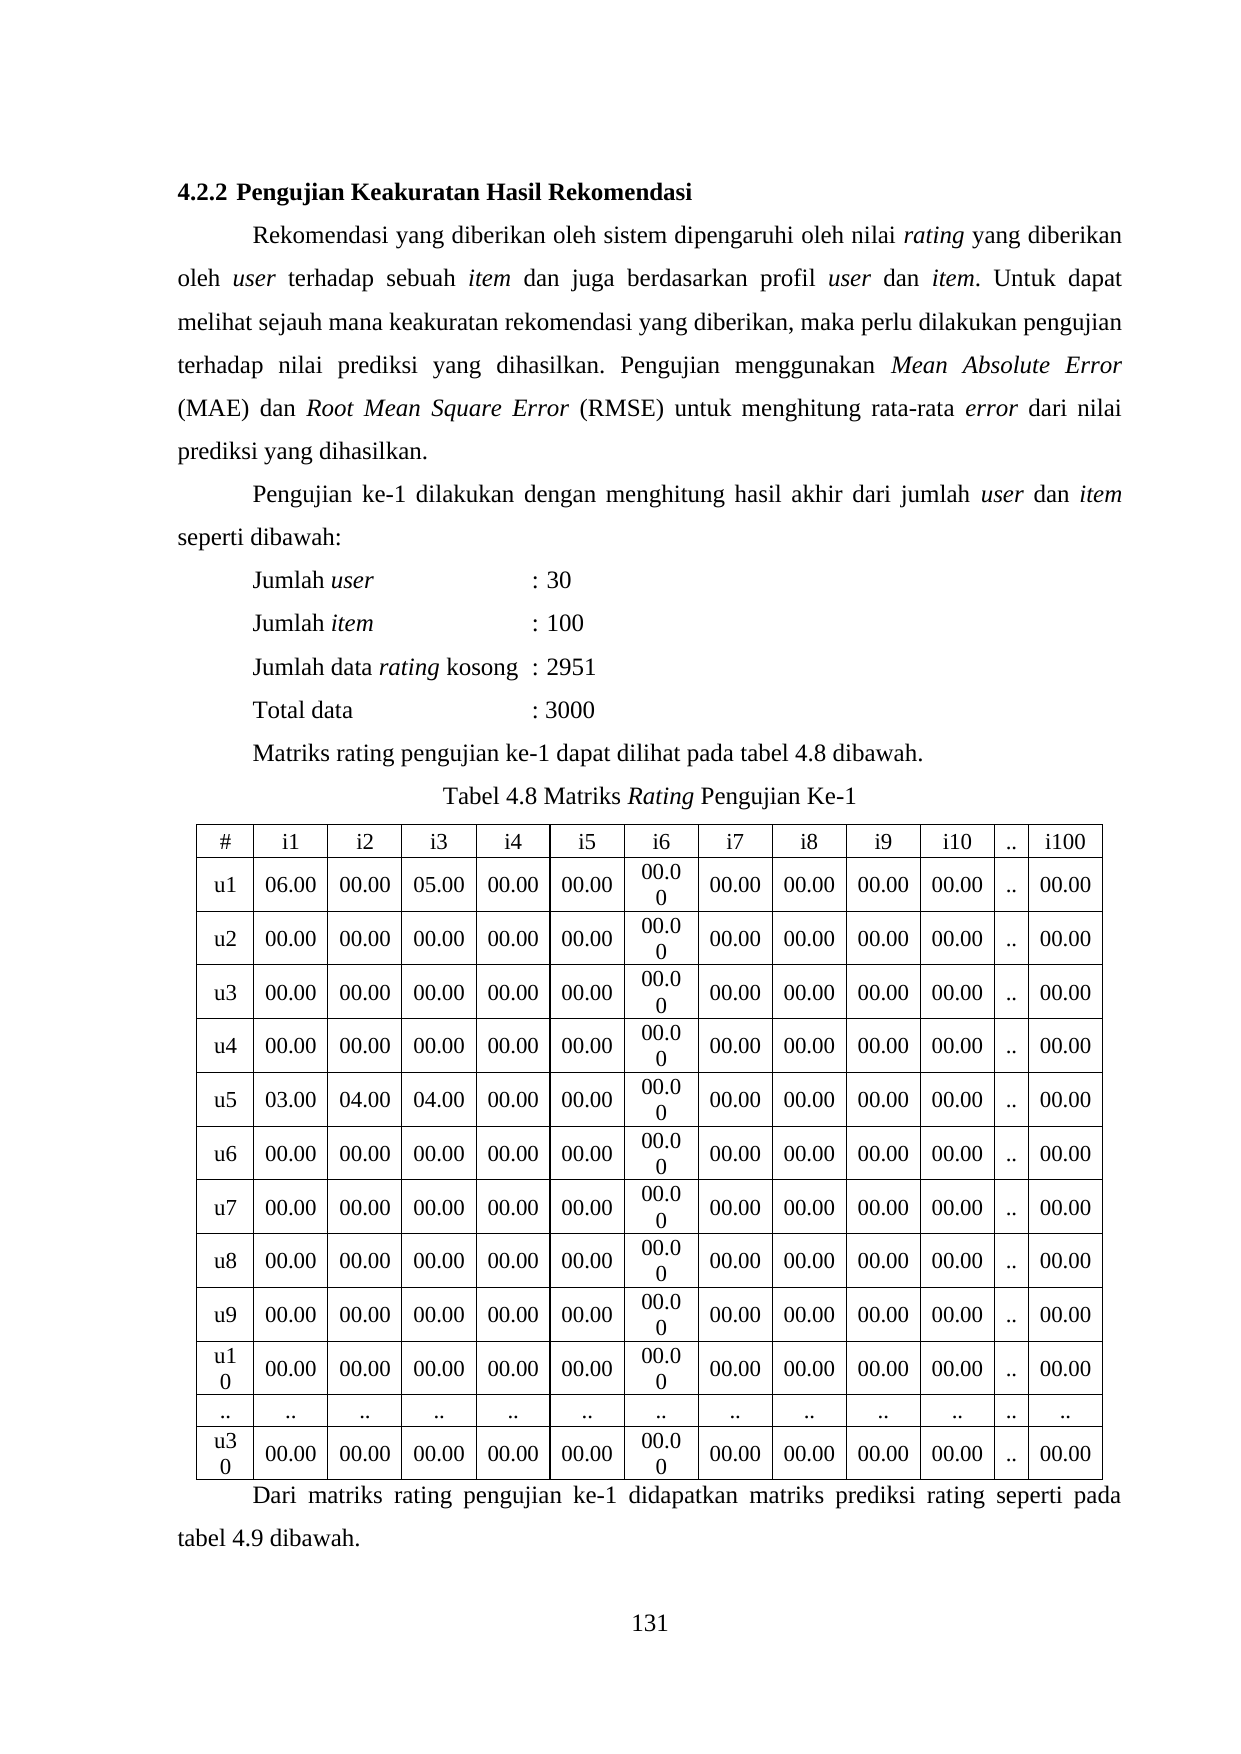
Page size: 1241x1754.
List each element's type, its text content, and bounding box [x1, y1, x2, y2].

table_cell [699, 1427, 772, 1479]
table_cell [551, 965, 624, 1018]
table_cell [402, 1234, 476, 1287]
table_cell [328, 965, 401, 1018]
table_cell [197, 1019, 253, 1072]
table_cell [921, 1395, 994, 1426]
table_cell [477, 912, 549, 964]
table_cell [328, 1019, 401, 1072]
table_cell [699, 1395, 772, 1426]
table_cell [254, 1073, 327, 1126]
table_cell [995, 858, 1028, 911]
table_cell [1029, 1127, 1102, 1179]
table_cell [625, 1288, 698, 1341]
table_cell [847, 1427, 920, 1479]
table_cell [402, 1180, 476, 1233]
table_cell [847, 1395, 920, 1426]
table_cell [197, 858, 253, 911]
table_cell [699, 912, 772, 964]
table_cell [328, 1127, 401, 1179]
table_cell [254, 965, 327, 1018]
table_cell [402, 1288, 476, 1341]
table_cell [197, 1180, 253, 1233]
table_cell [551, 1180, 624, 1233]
text Jumlah data rating kosong : 2951 [177, 652, 1122, 680]
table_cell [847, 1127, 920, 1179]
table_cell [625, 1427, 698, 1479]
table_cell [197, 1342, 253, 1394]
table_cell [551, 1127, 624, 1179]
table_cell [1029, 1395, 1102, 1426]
subtitle Pengujian Keakuratan Hasil Rekomendasi [177, 177, 1122, 206]
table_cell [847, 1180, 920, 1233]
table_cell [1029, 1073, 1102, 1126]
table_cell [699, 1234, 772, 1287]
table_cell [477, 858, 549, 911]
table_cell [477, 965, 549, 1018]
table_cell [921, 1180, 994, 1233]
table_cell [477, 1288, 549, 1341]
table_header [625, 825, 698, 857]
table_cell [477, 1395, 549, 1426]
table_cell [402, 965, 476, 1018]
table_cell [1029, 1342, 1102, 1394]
text Rekomendasi yang diberikan oleh sistem dipengaruhi oleh nilai rating yang diberikan oleh user terhadap sebuah item dan juga berdasarkan profil user dan item. Untuk dapat melihat sejauh mana keakuratan rekomendasi yang diberikan, maka perlu dilakukan pengujian terhadap nilai prediksi yang dihasilkan. Pengujian menggunakan Mean Absolute Error (MAE) dan Root Mean Square Error (RMSE) untuk menghitung rata-rata error dari nilai prediksi yang dihasilkan. [177, 220, 1122, 465]
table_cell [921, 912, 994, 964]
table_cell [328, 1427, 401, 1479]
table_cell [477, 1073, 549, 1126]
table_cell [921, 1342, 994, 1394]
text Jumlah user : 30 [177, 565, 1122, 594]
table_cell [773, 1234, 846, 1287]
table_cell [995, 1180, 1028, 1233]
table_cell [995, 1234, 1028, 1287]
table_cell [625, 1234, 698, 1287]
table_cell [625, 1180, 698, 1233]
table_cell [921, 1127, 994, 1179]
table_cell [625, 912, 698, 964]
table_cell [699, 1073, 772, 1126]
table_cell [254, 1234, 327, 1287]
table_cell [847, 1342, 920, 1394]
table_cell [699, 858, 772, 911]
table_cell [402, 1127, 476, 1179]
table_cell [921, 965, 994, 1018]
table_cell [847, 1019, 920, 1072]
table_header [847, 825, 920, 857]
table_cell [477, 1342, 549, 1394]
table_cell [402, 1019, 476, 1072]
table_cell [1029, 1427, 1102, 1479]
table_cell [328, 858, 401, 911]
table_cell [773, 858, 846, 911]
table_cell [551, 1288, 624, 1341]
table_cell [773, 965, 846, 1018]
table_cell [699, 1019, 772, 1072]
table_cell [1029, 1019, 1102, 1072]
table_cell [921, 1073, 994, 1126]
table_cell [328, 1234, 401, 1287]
text Dari matriks rating pengujian ke-1 didapatkan matriks prediksi rating seperti pada tabel 4.9 dibawah. [177, 1480, 1122, 1552]
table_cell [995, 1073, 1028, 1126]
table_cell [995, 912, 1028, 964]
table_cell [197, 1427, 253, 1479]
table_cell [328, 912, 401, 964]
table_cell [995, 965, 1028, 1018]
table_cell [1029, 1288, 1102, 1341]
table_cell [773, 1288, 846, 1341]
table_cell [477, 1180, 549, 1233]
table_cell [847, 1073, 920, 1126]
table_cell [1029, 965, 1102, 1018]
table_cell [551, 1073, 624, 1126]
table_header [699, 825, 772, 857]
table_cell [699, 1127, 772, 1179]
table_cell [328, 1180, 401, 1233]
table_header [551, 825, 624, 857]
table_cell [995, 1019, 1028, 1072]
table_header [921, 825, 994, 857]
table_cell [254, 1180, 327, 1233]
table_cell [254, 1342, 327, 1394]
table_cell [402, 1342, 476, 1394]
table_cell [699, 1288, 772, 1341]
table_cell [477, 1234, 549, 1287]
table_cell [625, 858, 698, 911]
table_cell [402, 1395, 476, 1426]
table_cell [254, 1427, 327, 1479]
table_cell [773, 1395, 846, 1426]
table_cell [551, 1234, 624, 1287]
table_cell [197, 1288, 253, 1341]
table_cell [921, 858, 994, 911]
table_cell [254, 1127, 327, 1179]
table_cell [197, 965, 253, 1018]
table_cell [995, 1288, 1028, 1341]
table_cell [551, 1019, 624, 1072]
text Jumlah item : 100 [177, 608, 1122, 637]
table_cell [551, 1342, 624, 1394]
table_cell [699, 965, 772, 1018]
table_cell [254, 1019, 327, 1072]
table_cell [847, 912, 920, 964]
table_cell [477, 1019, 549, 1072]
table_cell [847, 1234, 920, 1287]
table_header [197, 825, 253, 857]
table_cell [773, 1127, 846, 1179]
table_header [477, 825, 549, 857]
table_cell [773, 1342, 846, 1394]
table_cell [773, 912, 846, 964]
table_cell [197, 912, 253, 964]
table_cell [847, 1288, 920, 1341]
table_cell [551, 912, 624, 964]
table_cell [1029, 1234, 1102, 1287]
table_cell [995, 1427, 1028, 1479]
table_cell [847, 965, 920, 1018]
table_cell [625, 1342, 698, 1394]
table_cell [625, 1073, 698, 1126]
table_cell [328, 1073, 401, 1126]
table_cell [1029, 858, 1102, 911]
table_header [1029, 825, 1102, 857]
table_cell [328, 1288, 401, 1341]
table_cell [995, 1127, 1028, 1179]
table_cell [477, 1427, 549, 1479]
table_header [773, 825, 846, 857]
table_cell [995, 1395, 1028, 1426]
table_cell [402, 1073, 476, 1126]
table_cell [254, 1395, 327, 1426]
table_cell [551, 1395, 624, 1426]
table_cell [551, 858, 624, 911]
text Tabel 4.8 Matriks Rating Pengujian Ke-1 [177, 781, 1122, 810]
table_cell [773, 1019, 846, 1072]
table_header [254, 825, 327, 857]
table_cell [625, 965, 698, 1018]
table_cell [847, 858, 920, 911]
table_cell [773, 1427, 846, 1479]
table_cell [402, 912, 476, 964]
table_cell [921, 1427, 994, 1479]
text Pengujian ke-1 dilakukan dengan menghitung hasil akhir dari jumlah user dan item seperti dibawah: [177, 479, 1122, 551]
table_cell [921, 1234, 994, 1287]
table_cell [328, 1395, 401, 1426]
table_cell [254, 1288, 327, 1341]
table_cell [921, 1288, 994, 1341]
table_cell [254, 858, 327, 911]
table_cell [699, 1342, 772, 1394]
text Total data : 3000 [177, 695, 1122, 723]
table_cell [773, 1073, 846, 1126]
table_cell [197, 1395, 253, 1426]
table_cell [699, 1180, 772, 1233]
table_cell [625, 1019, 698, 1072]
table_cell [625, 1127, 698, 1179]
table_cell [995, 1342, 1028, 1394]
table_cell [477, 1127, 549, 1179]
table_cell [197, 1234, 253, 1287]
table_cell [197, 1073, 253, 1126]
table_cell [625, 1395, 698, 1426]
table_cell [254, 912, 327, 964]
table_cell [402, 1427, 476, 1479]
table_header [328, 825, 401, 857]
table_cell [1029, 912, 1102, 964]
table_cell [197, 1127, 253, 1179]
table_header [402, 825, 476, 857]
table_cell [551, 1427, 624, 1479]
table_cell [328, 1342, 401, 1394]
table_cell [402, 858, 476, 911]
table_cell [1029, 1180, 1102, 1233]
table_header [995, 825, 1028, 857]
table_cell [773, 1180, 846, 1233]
text Matriks rating pengujian ke-1 dapat dilihat pada tabel 4.8 dibawah. [177, 738, 1122, 767]
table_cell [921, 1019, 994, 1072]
